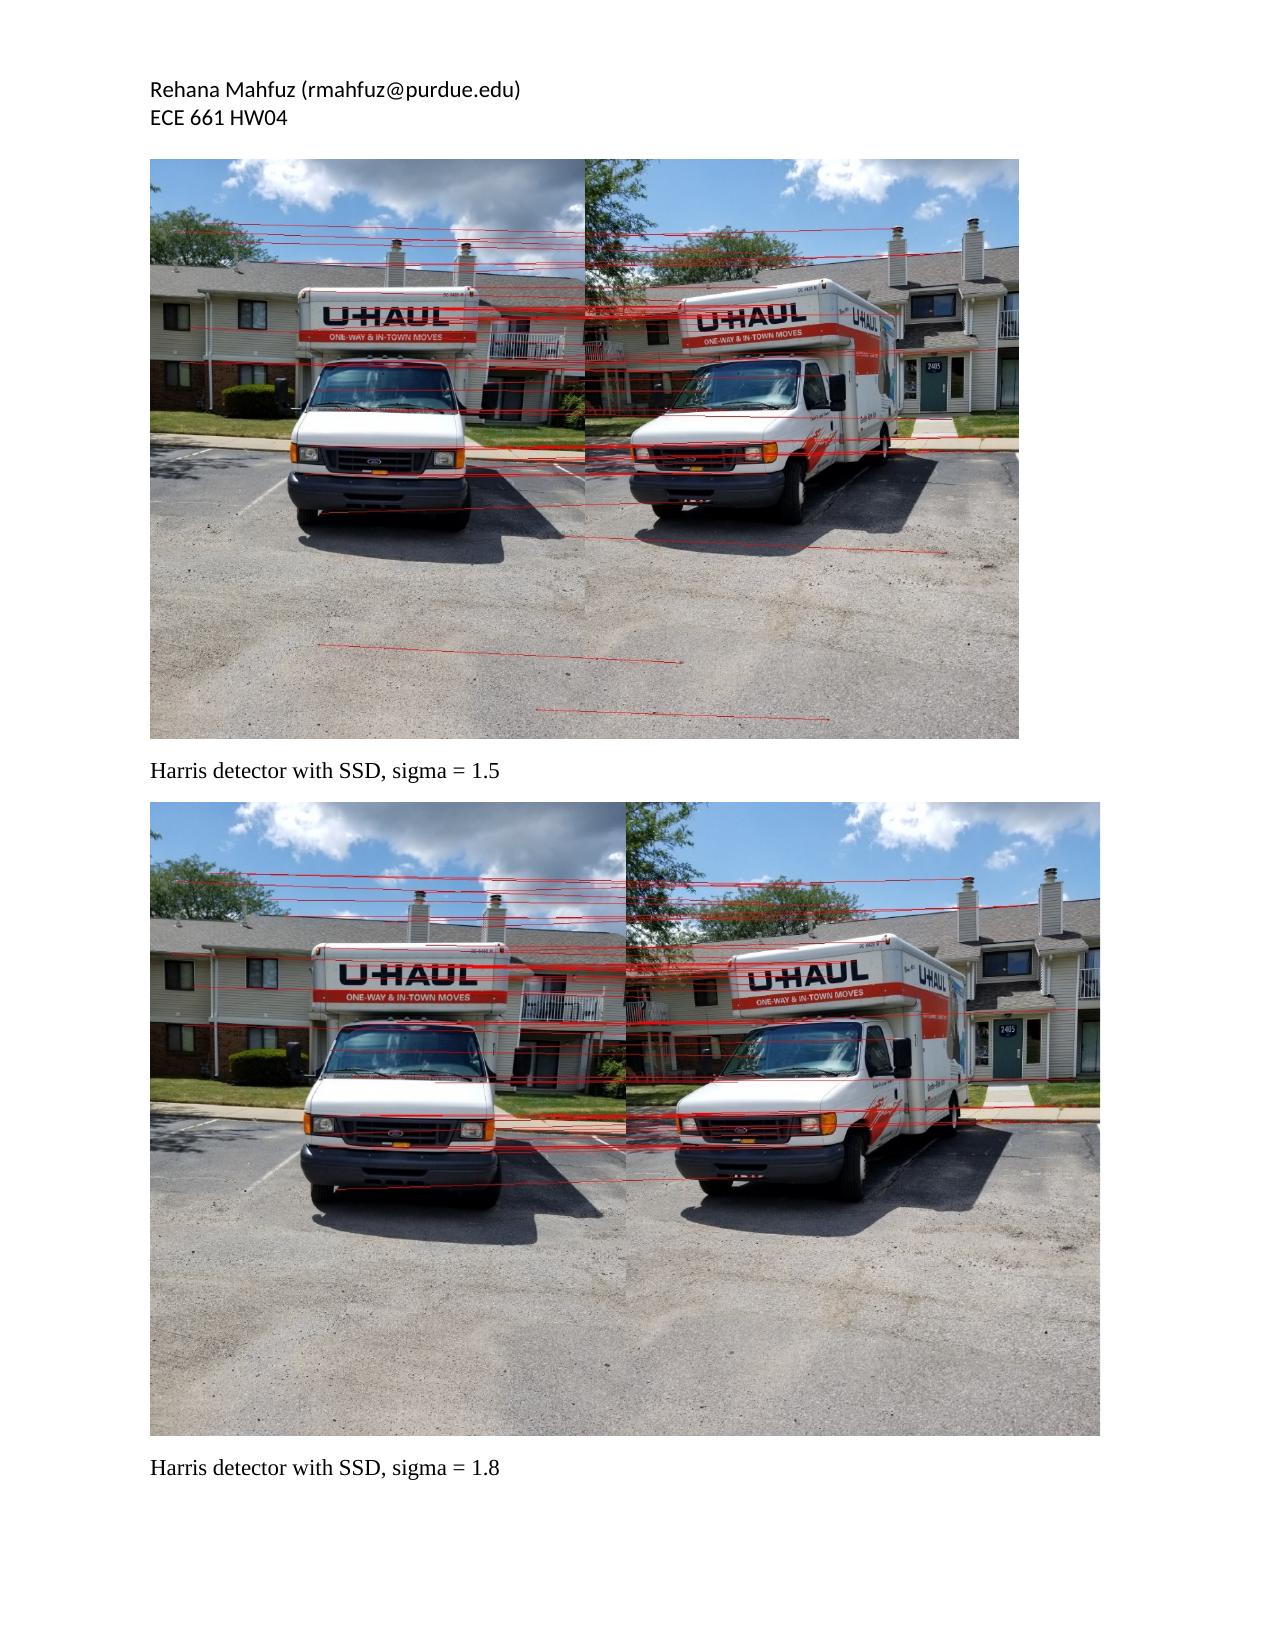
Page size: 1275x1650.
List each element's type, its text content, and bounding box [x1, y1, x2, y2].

text Harris detector with SSD, sigma = 1.8 [150, 1454, 1125, 1481]
text Harris detector with SSD, sigma = 1.5 [150, 757, 1125, 783]
picture [150, 802, 1100, 1436]
picture [150, 159, 1019, 739]
